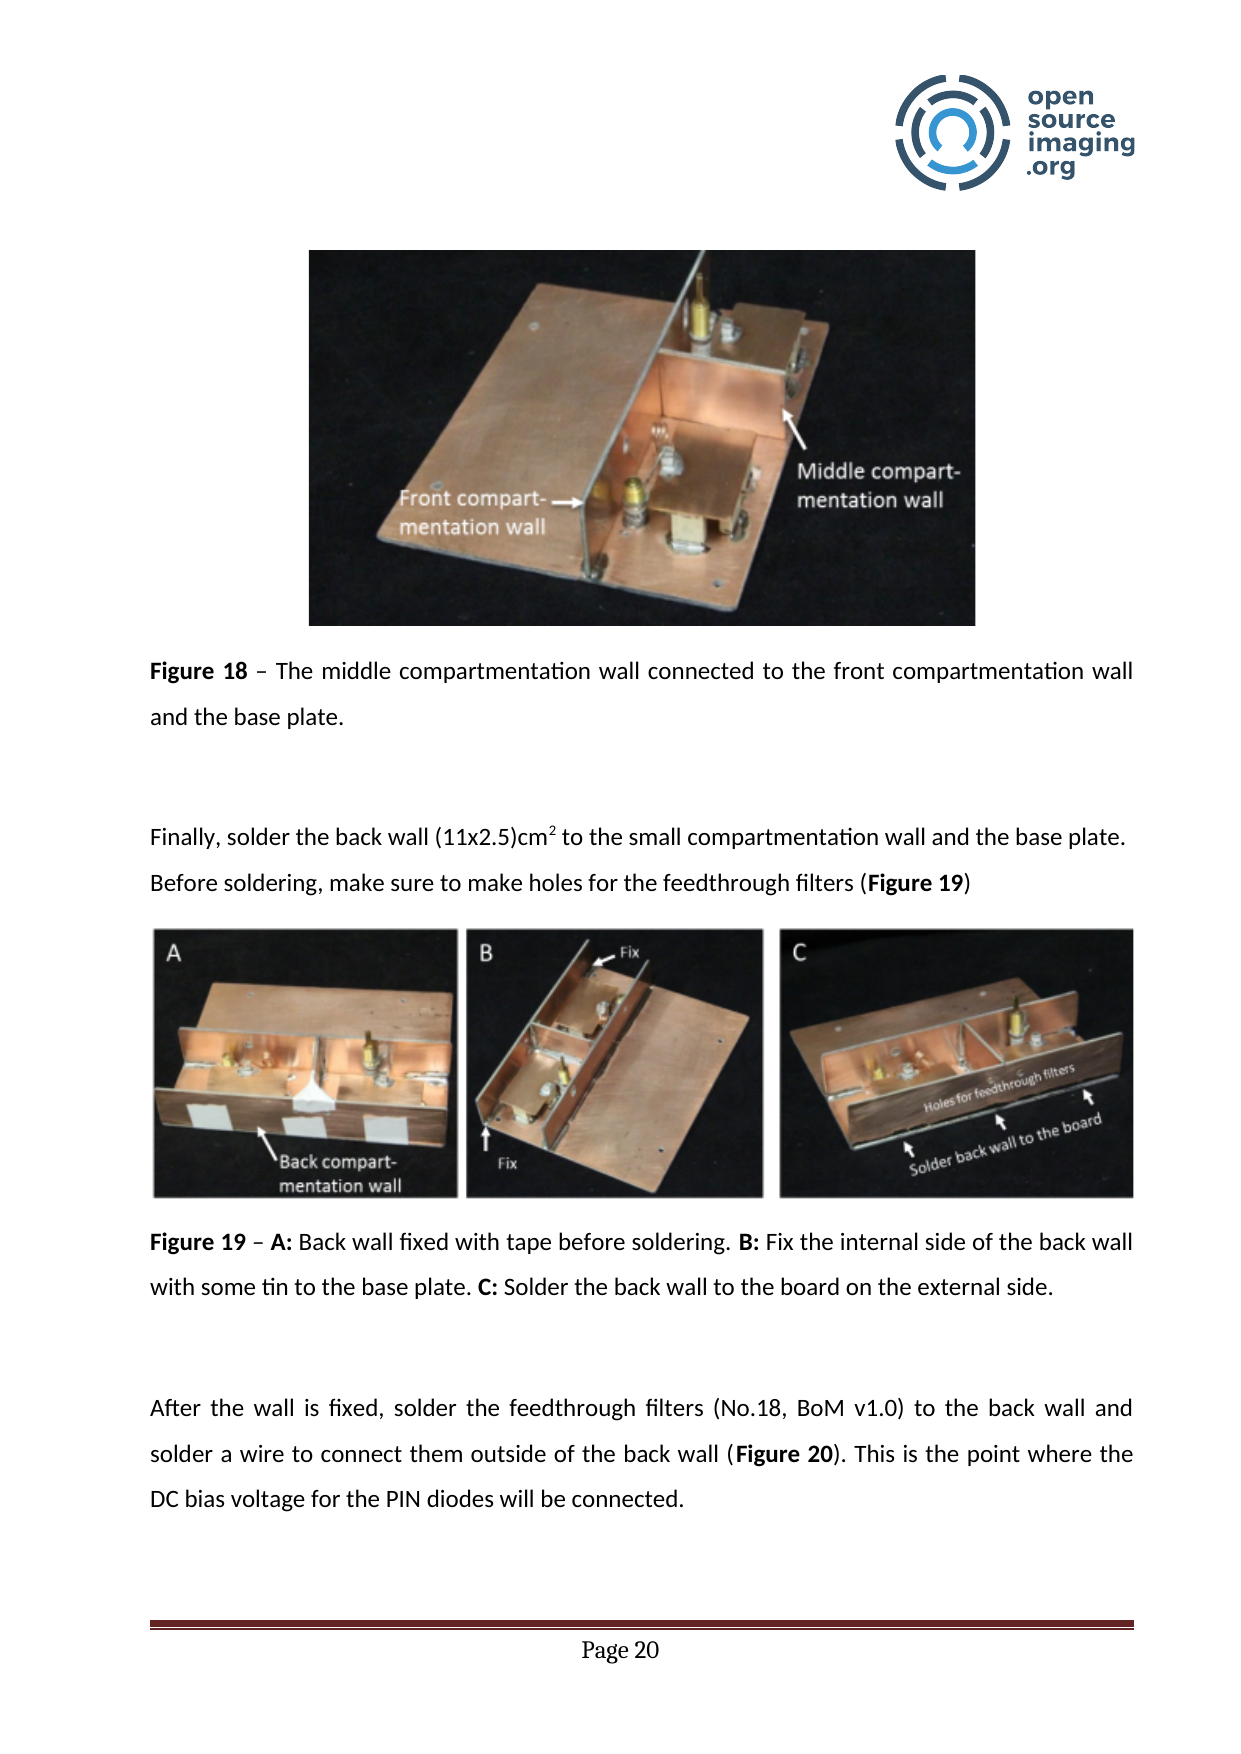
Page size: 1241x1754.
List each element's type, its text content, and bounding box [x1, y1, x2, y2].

picture [150, 927, 1134, 1211]
text Figure 19 – A: Back wall fixed with tape before soldering. B: Fix the internal side of the back wall with some tin to the base plate. C: Solder the back wall to the board on the external side. [150, 1211, 1134, 1302]
text After the wall is fixed, solder the feedthrough filters (No.18, BoM v1.0) to the back wall and solder a wire to connect them outside of the back wall (Figure 20). This is the point where the DC bias voltage for the PIN diodes will be connected. [150, 1392, 1134, 1514]
picture [895, 75, 1135, 191]
picture [308, 250, 976, 626]
text Figure 18 – The middle compartmentation wall connected to the front compartmentation wall and the base plate. [150, 655, 1134, 731]
text Finally, solder the back wall (11x2.5)cm2 to the small compartmentation wall and the base plate. Before soldering, make sure to make holes for the feedthrough filters (Figure 19) [150, 822, 1134, 898]
